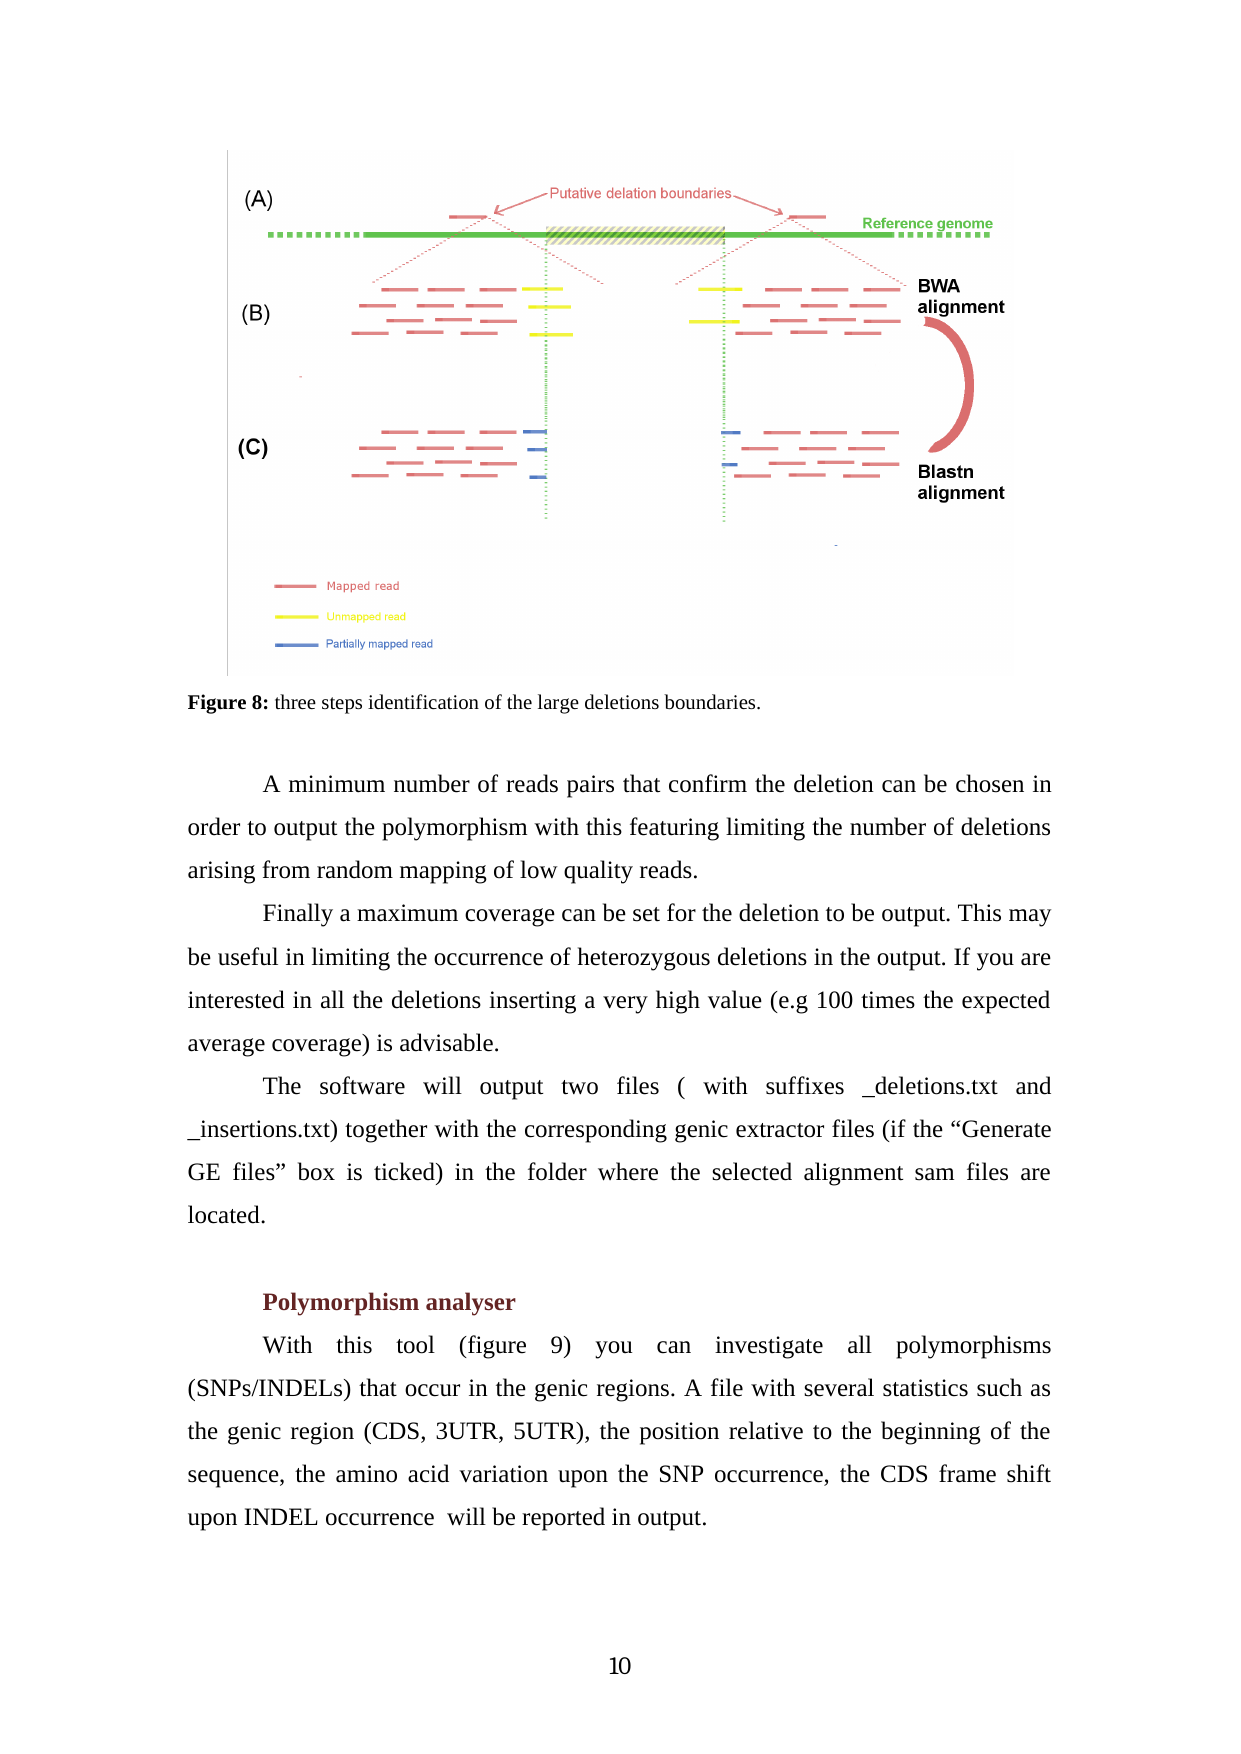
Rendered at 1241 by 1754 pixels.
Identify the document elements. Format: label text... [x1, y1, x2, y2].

text A minimum number of reads pairs that confirm the deletion can be chosen in order to output the polymorphism with this featuring limiting the number of deletions arising from random mapping of low quality reads. [187, 769, 1053, 884]
text Polymorphism analyser [187, 1287, 1053, 1315]
text Figure 8: three steps identification of the large deletions boundaries. [187, 690, 1053, 714]
text Finally a maximum coverage can be set for the deletion to be output. This may be useful in limiting the occurrence of heterozygous deletions in the output. If you are interested in all the deletions inserting a very high value (e.g 100 times the expected average coverage) is advisable. [187, 898, 1053, 1057]
text With this tool (figure 9) you can investigate all polymorphisms (SNPs/INDELs) that occur in the genic regions. A file with several statistics such as the genic region (CDS, 3UTR, 5UTR), the position relative to the beginning of the sequence, the amino acid variation upon the SNP occurrence, the CDS frame shift upon INDEL occurrence will be reported in output. [187, 1330, 1053, 1531]
picture [226, 150, 1014, 676]
text The software will output two files ( with suffixes _deletions.txt and _insertions.txt) together with the corresponding genic extractor files (if the “Generate GE files” box is ticked) in the folder where the selected alignment sam files are located. [187, 1071, 1053, 1229]
